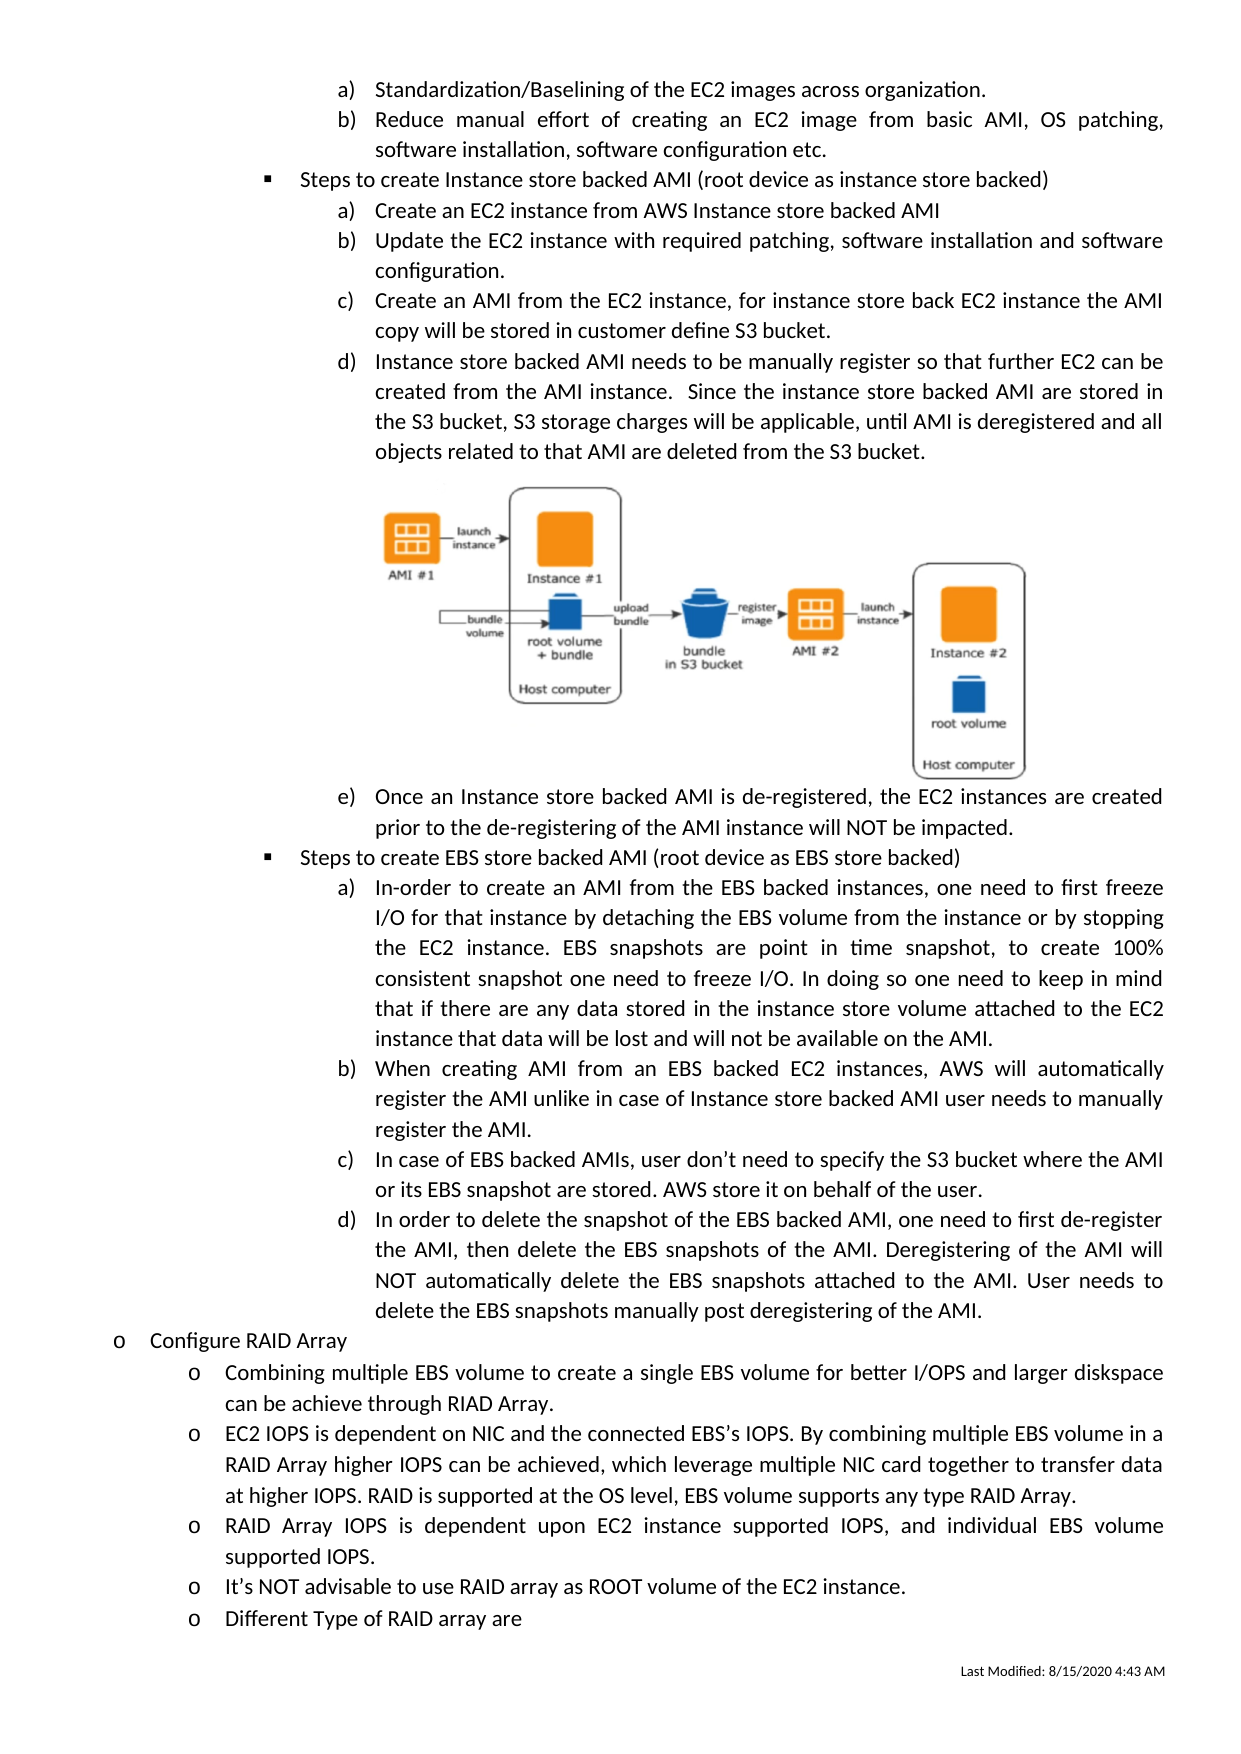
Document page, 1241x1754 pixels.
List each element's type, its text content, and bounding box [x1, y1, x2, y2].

list Reduce manual effort of creating an EC2 image from basic AMI, OS patching, software installation, software configuration etc. [337, 105, 1165, 163]
list Create an EC2 instance from AWS Instance store backed AMI [337, 196, 1165, 224]
list Steps to create Instance store backed AMI (root device as instance store backed) [262, 166, 1165, 194]
list When creating AMI from an EBS backed EC2 instances, AWS will automatically register the AMI unlike in case of Instance store backed AMI user needs to manually register the AMI. [337, 1054, 1165, 1143]
list Update the EC2 instance with required patching, software installation and software configuration. [337, 226, 1165, 284]
picture [375, 467, 1030, 781]
list Configure RAID Array [112, 1326, 1165, 1355]
list Create an AMI from the EC2 instance, for instance store back EC2 instance the AMI copy will be stored in customer define S3 bucket. [337, 286, 1165, 345]
list In case of EBS backed AMIs, user don’t need to specify the S3 bucket where the AMI or its EBS snapshot are stored. AWS store it on behalf of the user. [337, 1145, 1165, 1203]
list RAID Array IOPS is dependent upon EC2 instance supported IOPS, and individual EBS volume supported IOPS. [187, 1511, 1165, 1570]
list In-order to create an AMI from the EBS backed instances, one need to first freeze I/O for that instance by detaching the EBS volume from the instance or by stopping the EC2 instance. EBS snapshots are point in time snapshot, to create 100% consistent snapshot one need to freeze I/O. In doing so one need to keep in mind that if there are any data stored in the instance store volume attached to the EC2 instance that data will be lost and will not be available on the AMI. [337, 873, 1165, 1052]
list EC2 IOPS is dependent on NIC and the connected EBS’s IOPS. By combining multiple EBS volume in a RAID Array higher IOPS can be achieved, which leverage multiple NIC card together to transfer data at higher IOPS. RAID is supported at the OS level, EBS volume supports any type RAID Array. [187, 1419, 1165, 1509]
list In order to delete the snapshot of the EBS backed AMI, one need to first de-register the AMI, then delete the EBS snapshots of the AMI. Deregistering of the AMI will NOT automatically delete the EBS snapshots attached to the AMI. User needs to delete the EBS snapshots manually post deregistering of the AMI. [337, 1205, 1165, 1324]
list Instance store backed AMI needs to be manually register so that further EC2 can be created from the AMI instance. Since the instance store backed AMI are stored in the S3 bucket, S3 storage charges will be applicable, until AMI is deregistered and all objects related to that AMI are deleted from the S3 bucket. [337, 347, 1165, 466]
list Steps to create EBS store backed AMI (root device as EBS store backed) [262, 843, 1165, 871]
list Once an Instance store backed AMI is de-registered, the EC2 instances are created prior to the de-registering of the AMI instance will NOT be impacted. [337, 782, 1165, 841]
list Combining multiple EBS volume to create a single EBS volume for better I/OPS and larger diskspace can be achieve through RIAD Array. [187, 1358, 1165, 1417]
list Standardization/Baselining of the EC2 images across organization. [337, 75, 1165, 103]
list It’s NOT advisable to use RAID array as ROOT volume of the EC2 instance. [187, 1572, 1165, 1602]
list Different Type of RAID array are [187, 1604, 1165, 1633]
